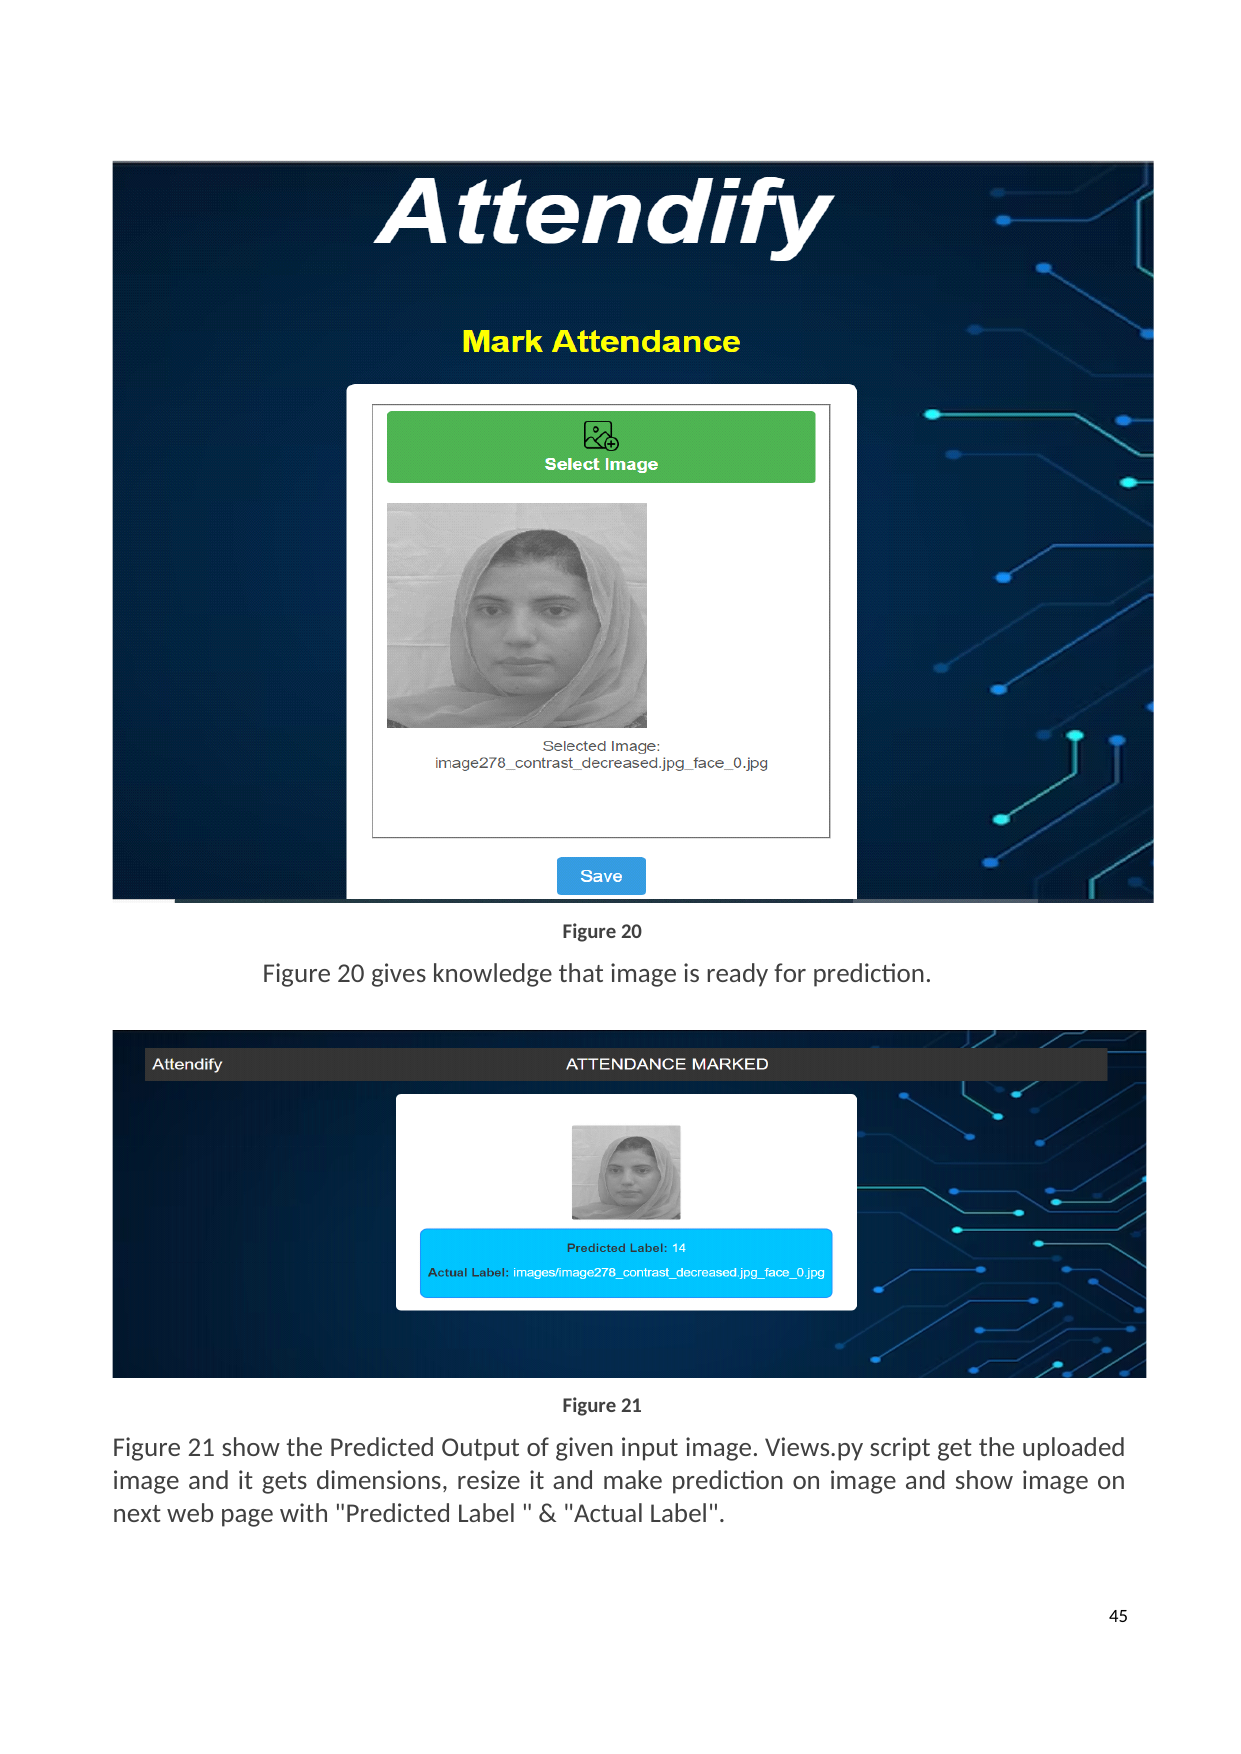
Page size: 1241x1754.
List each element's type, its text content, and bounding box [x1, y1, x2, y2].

picture [112, 159, 1154, 903]
picture [112, 1030, 1147, 1378]
subtitle Figure 21 show the Predicted Output of given input image. Views.py script get the uploaded image and it gets dimensions, resize it and make prediction on image and show image on next web page with "Predicted Label " & "Actual Label". [112, 1430, 1128, 1529]
subtitle Figure 20 gives knowledge that image is ready for prediction. [262, 956, 1128, 989]
